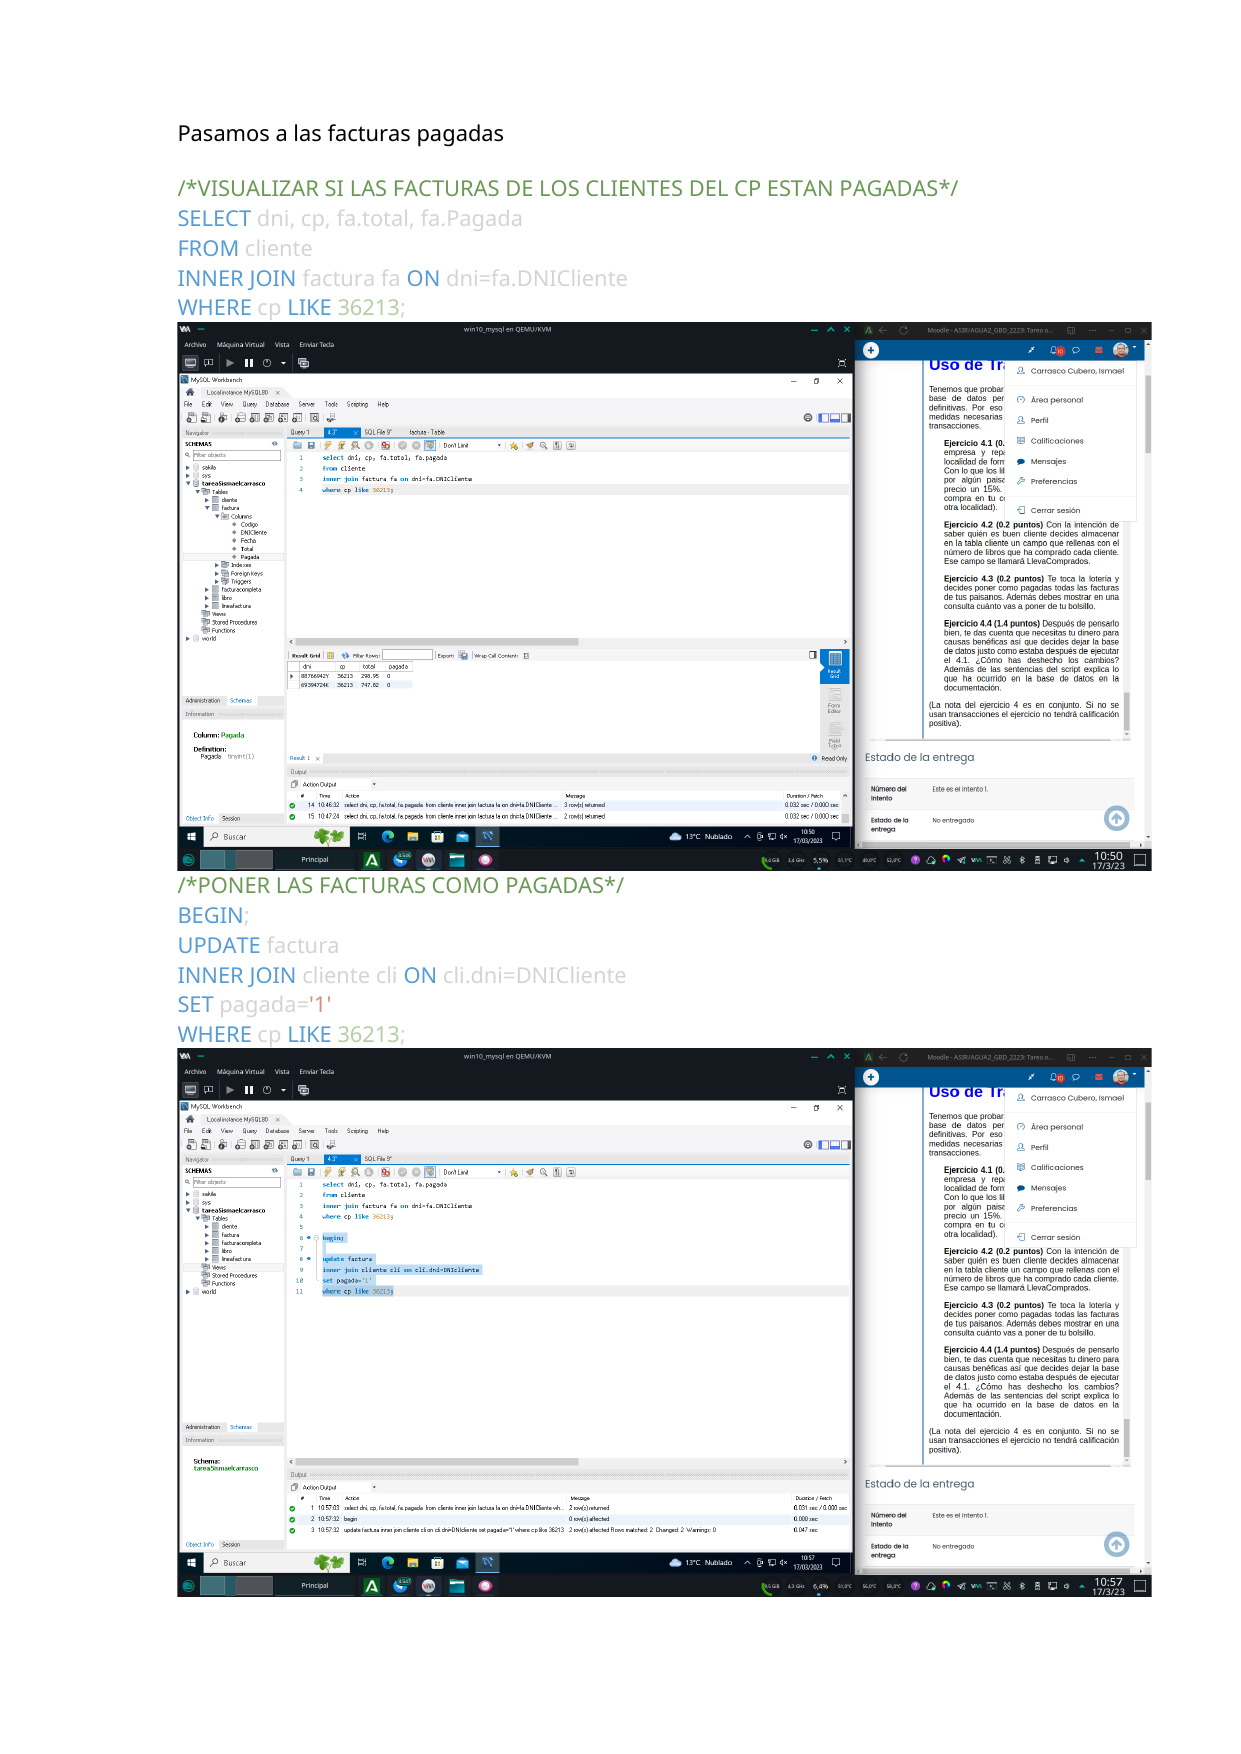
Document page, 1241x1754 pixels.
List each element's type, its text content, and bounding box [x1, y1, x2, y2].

text UPDATE factura [177, 930, 1152, 959]
text /*PONER LAS FACTURAS COMO PAGADAS*/ [177, 871, 1152, 900]
text FROM cliente [177, 233, 1152, 262]
text SET pagada='1' [177, 989, 1152, 1019]
text /*VISUALIZAR SI LAS FACTURAS DE LOS CLIENTES DEL CP ESTAN PAGADAS*/ [177, 173, 1152, 203]
text BEGIN; [177, 900, 1152, 930]
picture [177, 1048, 1152, 1597]
text Pasamos a las facturas pagadas [177, 118, 1152, 148]
text WHERE cp LIKE 36213; [177, 292, 1152, 322]
text WHERE cp LIKE 36213; [177, 1019, 1152, 1048]
text SELECT dni, cp, fa.total, fa.Pagada [177, 203, 1152, 233]
picture [177, 322, 1152, 871]
text INNER JOIN factura fa ON dni=fa.DNICliente [177, 262, 1152, 292]
text INNER JOIN cliente cli ON cli.dni=DNICliente [177, 959, 1152, 989]
